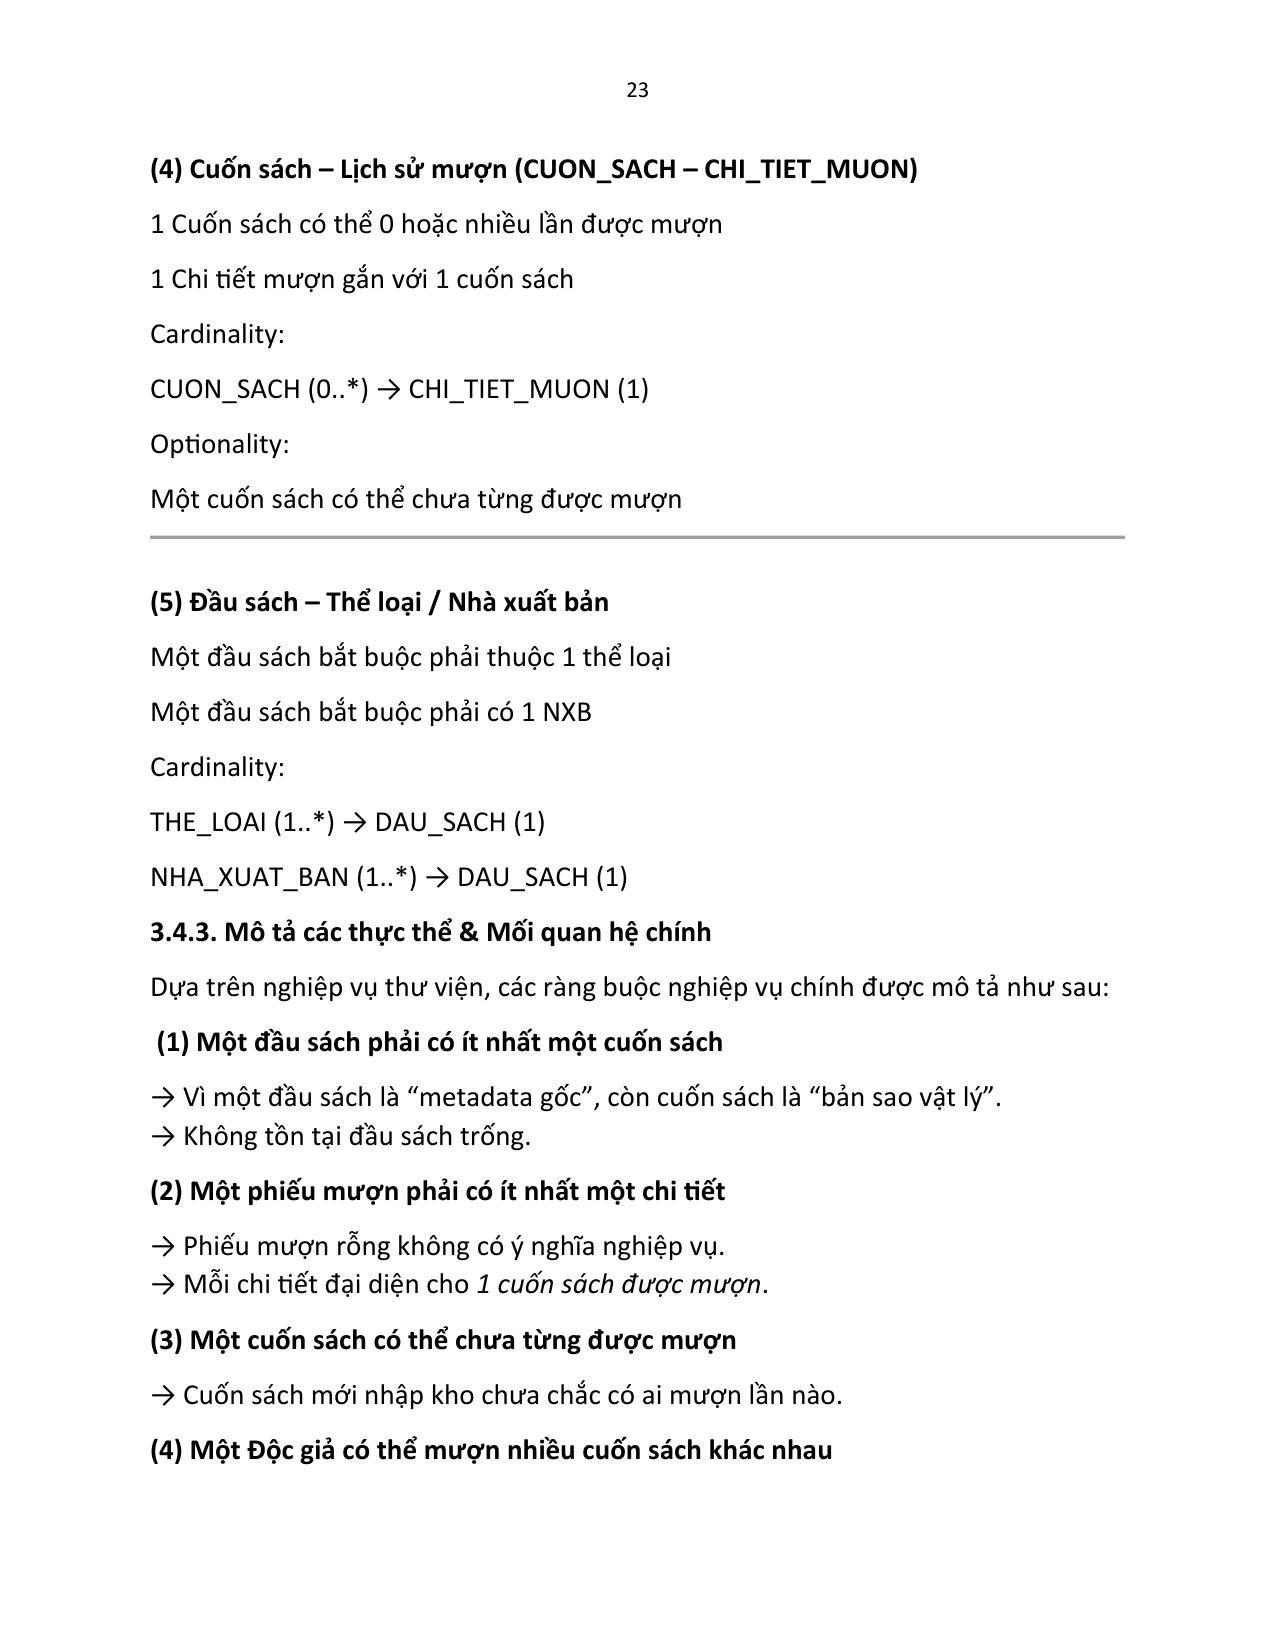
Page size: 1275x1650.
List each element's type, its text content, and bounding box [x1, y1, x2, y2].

text THE_LOAI (1..*) → DAU_SACH (1) [150, 803, 1125, 839]
text → Cuốn sách mới nhập kho chưa chắc có ai mượn lần nào. [150, 1376, 1125, 1411]
text Optionality: [150, 426, 1125, 461]
text 1 Cuốn sách có thể 0 hoặc nhiều lần được mượn [150, 205, 1125, 241]
text (4) Một Độc giả có thể mượn nhiều cuốn sách khác nhau [150, 1431, 1125, 1467]
text Cardinality: [150, 315, 1125, 351]
text (5) Đầu sách – Thể loại / Nhà xuất bản [150, 583, 1125, 618]
text NHA_XUAT_BAN (1..*) → DAU_SACH (1) [150, 858, 1125, 894]
text (2) Một phiếu mượn phải có ít nhất một chi tiết [150, 1172, 1125, 1208]
text (3) Một cuốn sách có thể chưa từng được mượn [150, 1321, 1125, 1356]
text 3.4.3. Mô tả các thực thể & Mối quan hệ chính [150, 913, 1125, 949]
text 1 Chi tiết mượn gắn với 1 cuốn sách [150, 260, 1125, 296]
text Cardinality: [150, 748, 1125, 783]
text → Vì một đầu sách là “metadata gốc”, còn cuốn sách là “bản sao vật lý”. → Không tồn tại đầu sách trống. [150, 1078, 1125, 1153]
text Một cuốn sách có thể chưa từng được mượn [150, 481, 1125, 516]
text CUON_SACH (0..*) → CHI_TIET_MUON (1) [150, 370, 1125, 406]
text (1) Một đầu sách phải có ít nhất một cuốn sách [150, 1023, 1125, 1059]
text Dựa trên nghiệp vụ thư viện, các ràng buộc nghiệp vụ chính được mô tả như sau: [150, 968, 1125, 1004]
text (4) Cuốn sách – Lịch sử mượn (CUON_SACH – CHI_TIET_MUON) [150, 150, 1125, 186]
text Một đầu sách bắt buộc phải có 1 NXB [150, 693, 1125, 728]
text → Phiếu mượn rỗng không có ý nghĩa nghiệp vụ. → Mỗi chi tiết đại diện cho 1 cuốn sách được mượn. [150, 1227, 1125, 1301]
text Một đầu sách bắt buộc phải thuộc 1 thể loại [150, 638, 1125, 673]
